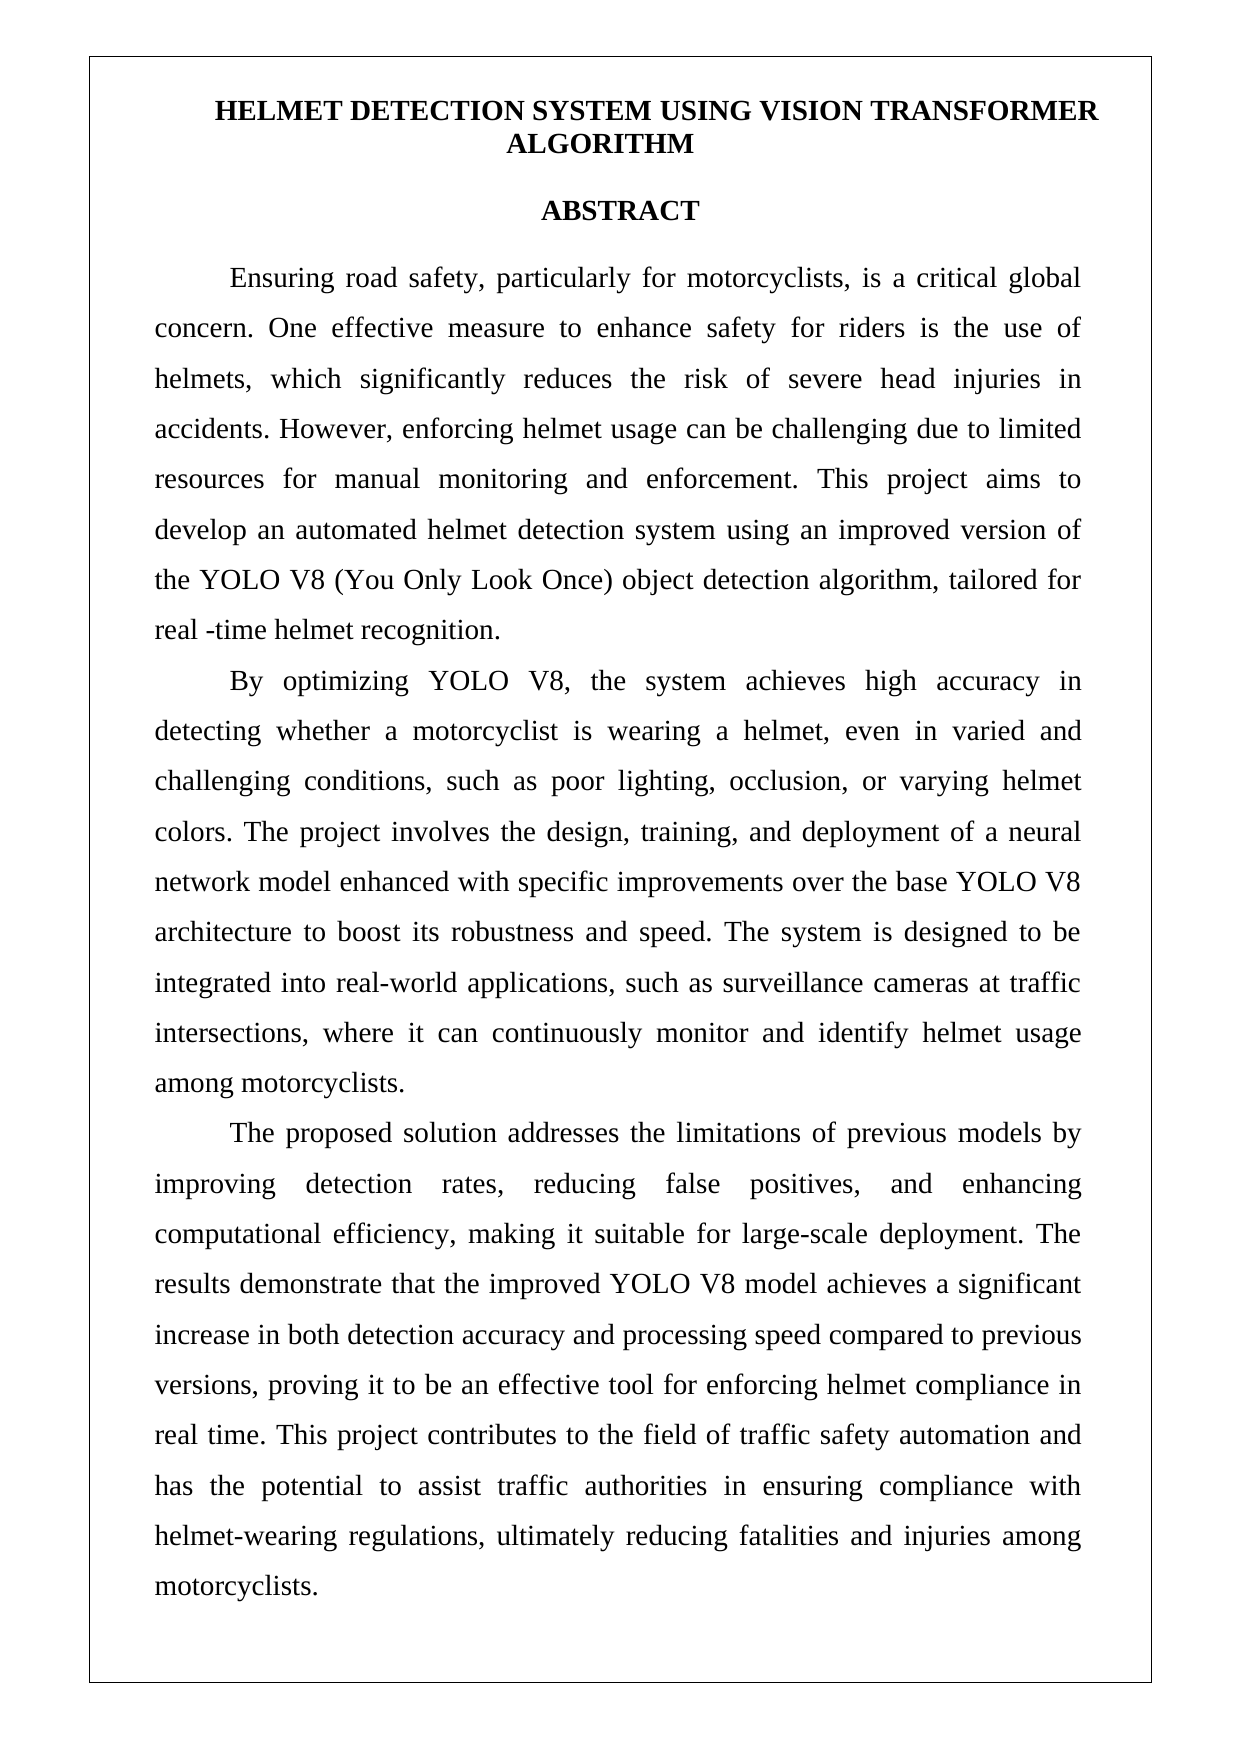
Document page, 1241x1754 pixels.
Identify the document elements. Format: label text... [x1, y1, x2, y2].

text The proposed solution addresses the limitations of previous models by improving detection rates, reducing false positives, and enhancing computational efficiency, making it suitable for large-scale deployment. The results demonstrate that the improved YOLO V8 model achieves a significant increase in both detection accuracy and processing speed compared to previous versions, proving it to be an effective tool for enforcing helmet compliance in real time. This project contributes to the field of traffic safety automation and has the potential to assist traffic authorities in ensuring compliance with helmet-wearing regulations, ultimately reducing fatalities and injuries among motorcyclists. [154, 1116, 1082, 1602]
text Ensuring road safety, particularly for motorcyclists, is a critical global concern. One effective measure to enhance safety for riders is the use of helmets, which significantly reduces the risk of severe head injuries in accidents. However, enforcing helmet usage can be challenging due to limited resources for manual monitoring and enforcement. This project aims to develop an automated helmet detection system using an improved version of the YOLO V8 (You Only Look Once) object detection algorithm, tailored for real -time helmet recognition. [154, 260, 1082, 646]
text By optimizing YOLO V8, the system achieves high accuracy in detecting whether a motorcyclist is wearing a helmet, even in varied and challenging conditions, such as poor lighting, occlusion, or varying helmet colors. The project involves the design, training, and deployment of a neural network model enhanced with specific improvements over the base YOLO V8 architecture to boost its robustness and speed. The system is designed to be integrated into real-world applications, such as surveillance cameras at traffic intersections, where it can continuously monitor and identify helmet usage among motorcyclists. [154, 663, 1082, 1099]
text HELMET DETECTION SYSTEM USING VISION TRANSFORMER ALGORITHM [214, 93, 1142, 160]
text ABSTRACT [98, 193, 1142, 227]
